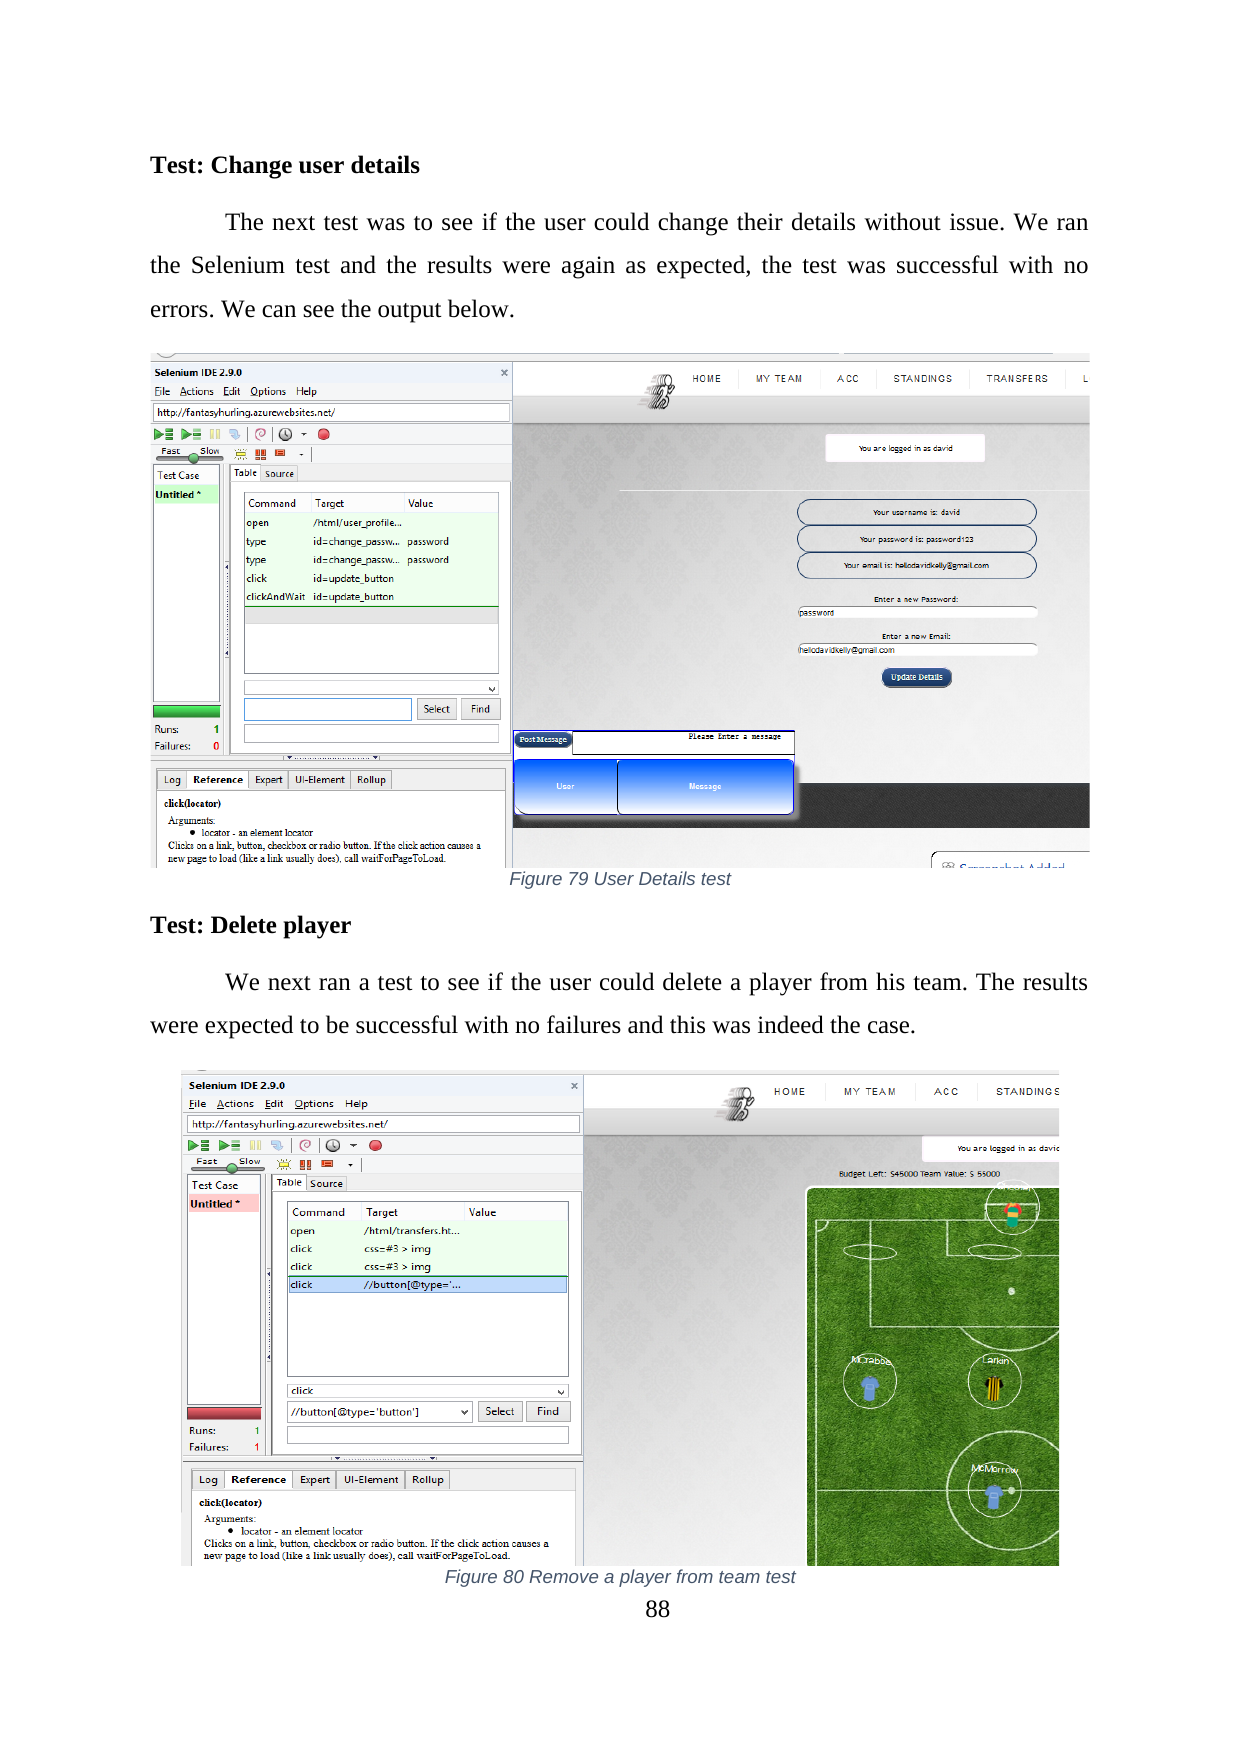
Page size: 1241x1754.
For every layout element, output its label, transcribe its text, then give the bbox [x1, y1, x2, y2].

subtitle Test: Delete player [150, 910, 1090, 939]
picture [181, 1070, 1060, 1566]
picture [150, 353, 1090, 868]
text We next ran a test to see if the user could delete a player from his team. The results were expected to be successful with no failures and this was indeed the case. [150, 967, 1090, 1039]
subtitle Test: Change user details [150, 150, 1090, 179]
text The next test was to see if the user could change their details without issue. We ran the Selenium test and the results were again as expected, the test was successful with no errors. We can see the output below. [150, 207, 1090, 322]
